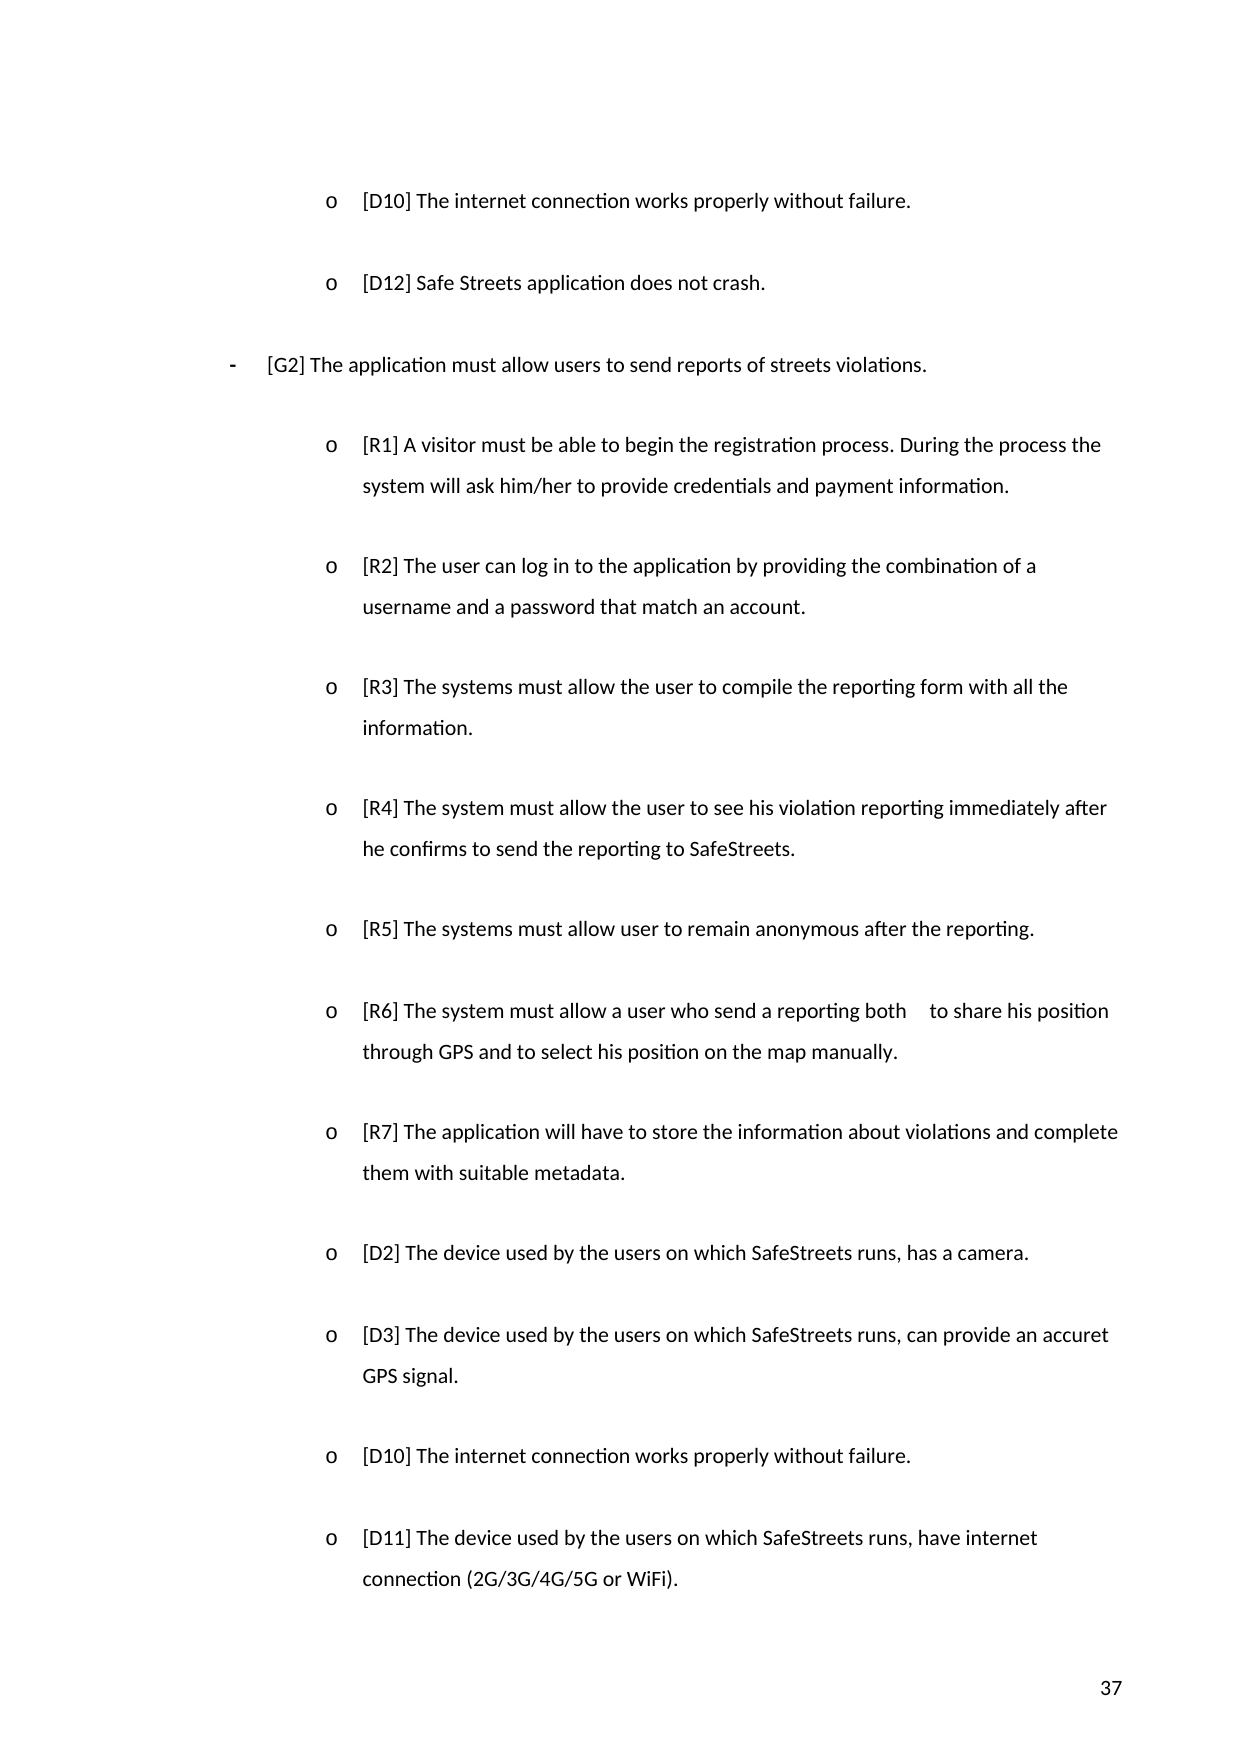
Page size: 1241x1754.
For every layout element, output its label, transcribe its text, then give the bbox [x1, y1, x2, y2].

list [R7] The application will have to store the information about violations and complete them with suitable metadata. [325, 1118, 1122, 1186]
list [R4] The system must allow the user to see his violation reporting immediately after he confirms to send the reporting to SafeStreets. [325, 794, 1122, 862]
list [R3] The systems must allow the user to compile the reporting form with all the information. [325, 673, 1122, 741]
list [R6] The system must allow a user who send a reporting both to share his position through GPS and to select his position on the map manually. [325, 997, 1122, 1065]
list [R1] A visitor must be able to begin the registration process. During the process the system will ask him/her to provide credentials and payment information. [325, 431, 1122, 499]
list [R2] The user can log in to the application by providing the combination of a username and a password that match an account. [325, 552, 1122, 620]
list [D10] The internet connection works properly without failure. [325, 188, 1122, 215]
list [G2] The application must allow users to send reports of streets violations. [229, 351, 1122, 378]
list [D3] The device used by the users on which SafeStreets runs, can provide an accuret GPS signal. [325, 1321, 1122, 1389]
list [D12] Safe Streets application does not crash. [325, 269, 1122, 297]
list [D2] The device used by the users on which SafeStreets runs, has a camera. [325, 1239, 1122, 1267]
list [D10] The internet connection works properly without failure. [325, 1442, 1122, 1470]
list [R5] The systems must allow user to remain anonymous after the reporting. [325, 916, 1122, 943]
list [325, 1524, 1122, 1592]
